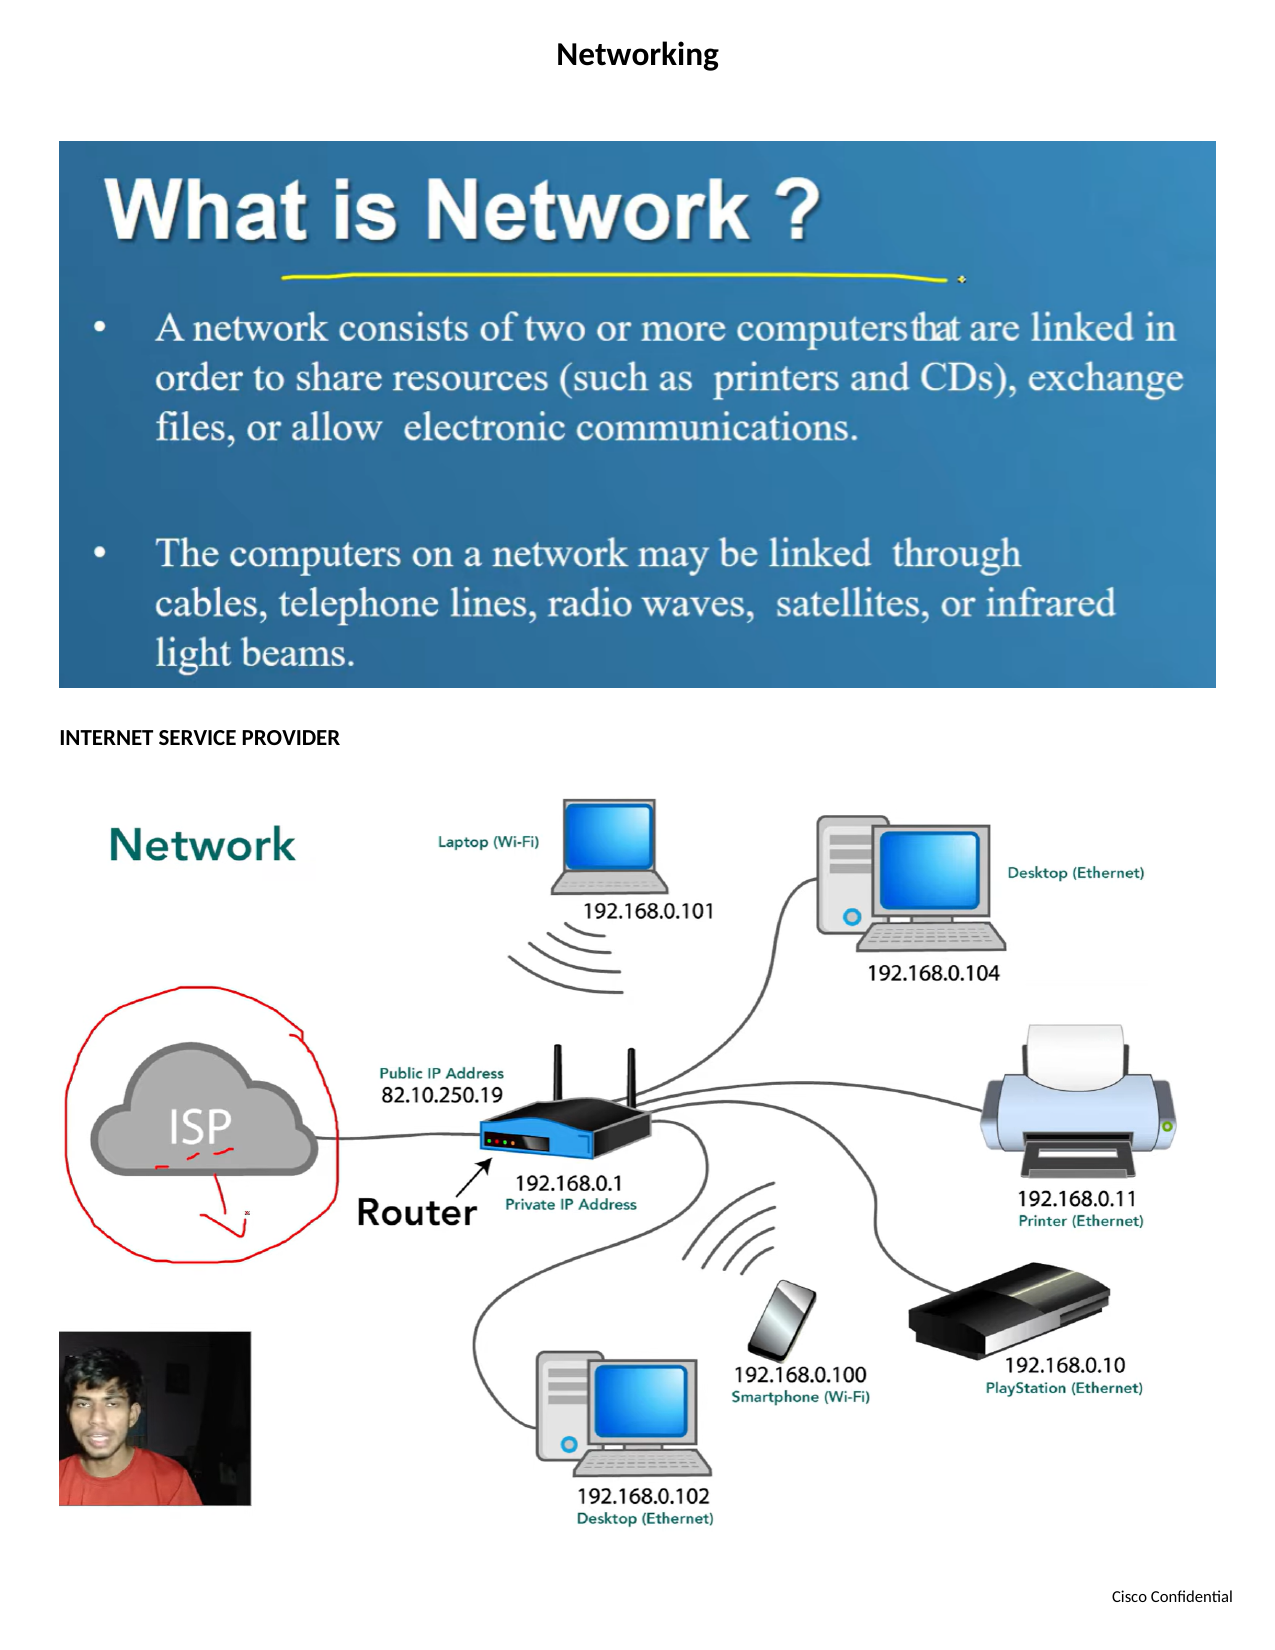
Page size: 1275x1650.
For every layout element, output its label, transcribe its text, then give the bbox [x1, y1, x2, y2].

text INTERNET SERVICE PROVIDER [59, 723, 1216, 751]
text Networking [59, 33, 1216, 74]
picture [59, 786, 1216, 1539]
picture [59, 141, 1216, 688]
